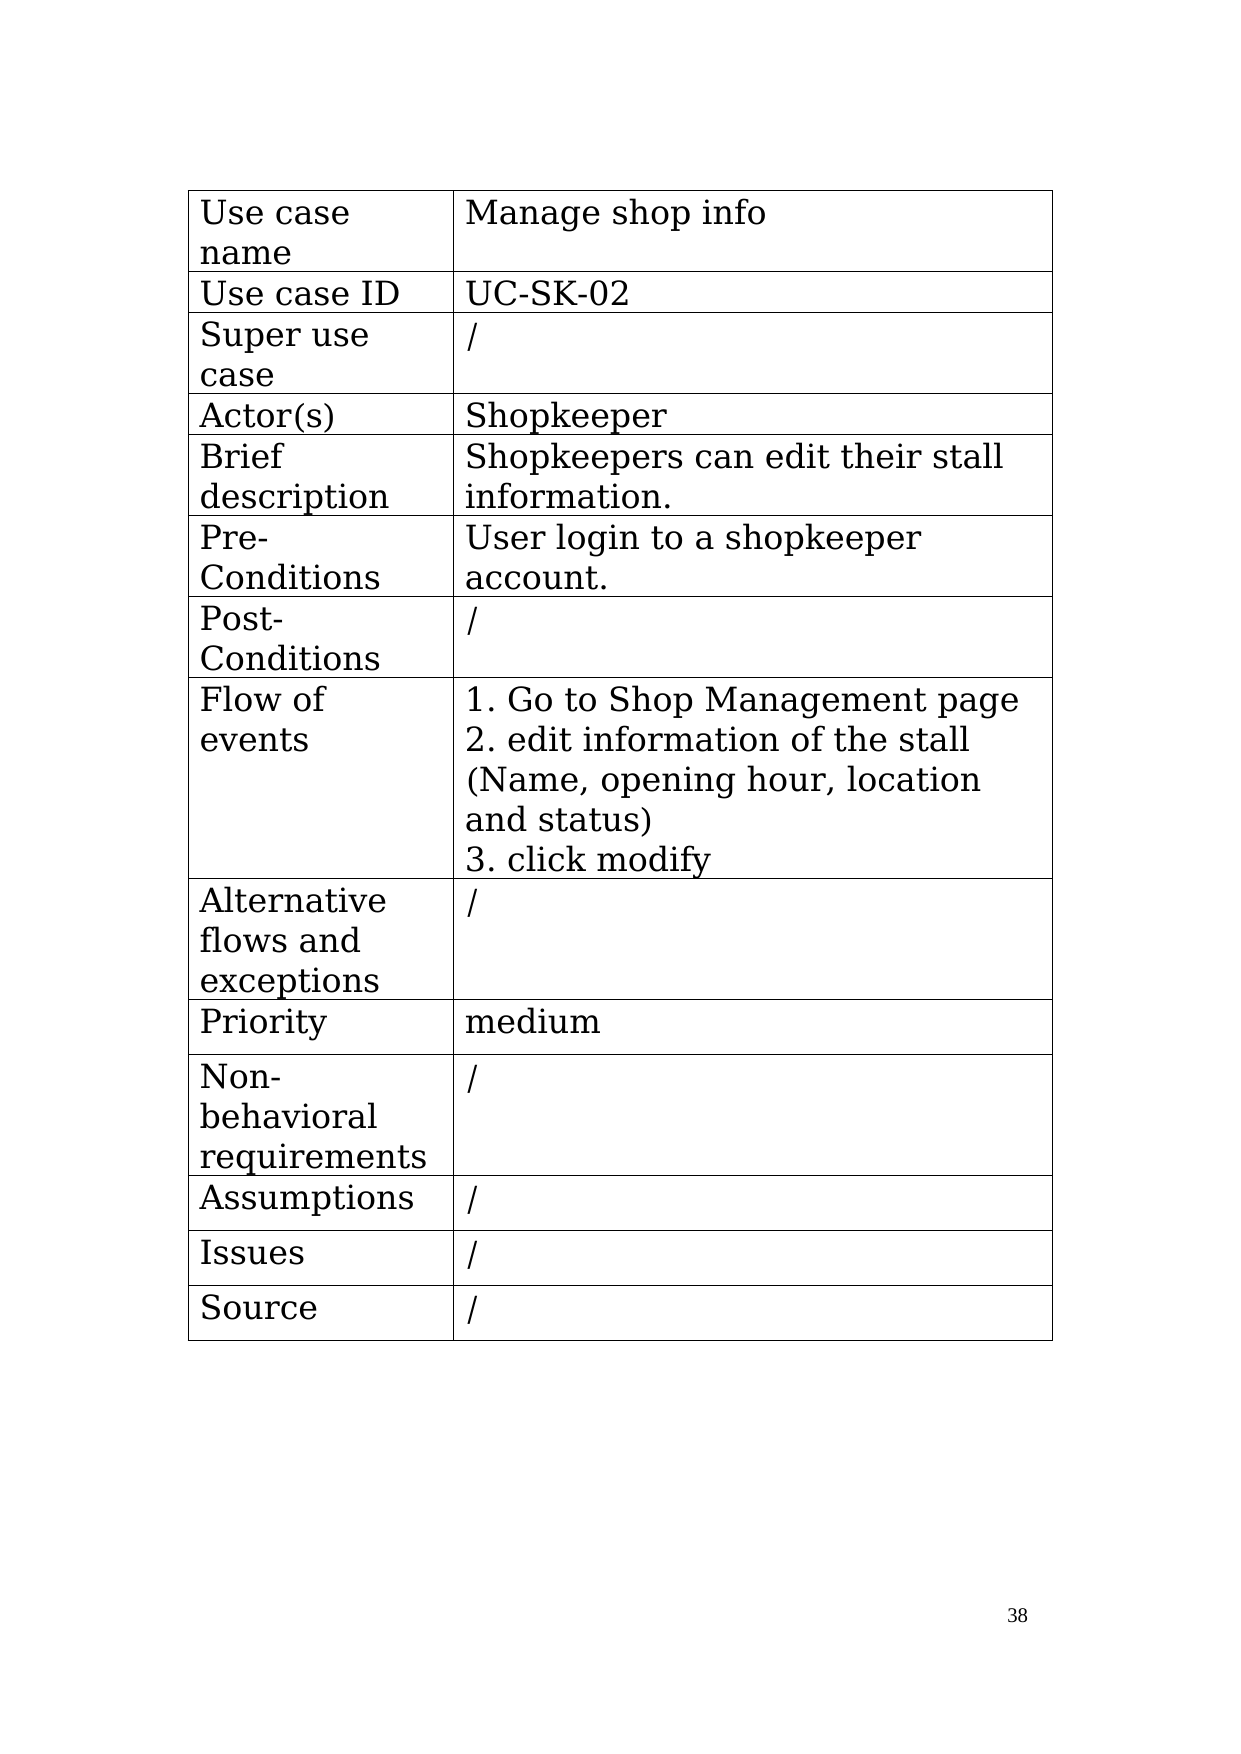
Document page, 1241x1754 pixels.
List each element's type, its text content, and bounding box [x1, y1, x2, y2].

table_cell UC-SK-02 [454, 272, 1052, 312]
table_cell Assumptions [189, 1176, 453, 1230]
table_cell Use case ID [189, 272, 453, 312]
table_cell User login to a shopkeeper account. [454, 516, 1052, 596]
table_cell / [454, 1231, 1052, 1285]
table_cell Non-behavioral requirements [189, 1055, 453, 1175]
table_cell / [454, 1055, 1052, 1175]
table_cell Actor(s) [189, 394, 453, 434]
table_cell Brief description [189, 435, 453, 515]
table_header Manage shop info [454, 191, 1052, 271]
table_cell 1. Go to Shop Management page 2. edit information of the stall (Name, opening hour, location and status) 3. click modify [454, 678, 1052, 878]
table_cell Post-Conditions [189, 597, 453, 677]
table_cell / [454, 597, 1052, 677]
table_cell Shopkeeper [454, 394, 1052, 434]
table_cell Priority [189, 1000, 453, 1054]
table_cell / [454, 879, 1052, 999]
table_cell / [454, 1286, 1052, 1340]
table_cell Shopkeepers can edit their stall information. [454, 435, 1052, 515]
table_cell Alternative flows and exceptions [189, 879, 453, 999]
table_cell Pre-Conditions [189, 516, 453, 596]
table_cell Super use case [189, 313, 453, 393]
table_cell / [454, 1176, 1052, 1230]
table_cell Source [189, 1286, 453, 1340]
table_header Use case name [189, 191, 453, 271]
table_cell / [454, 313, 1052, 393]
table_cell Issues [189, 1231, 453, 1285]
table_cell Flow of events [189, 678, 453, 878]
table_cell medium [454, 1000, 1052, 1054]
